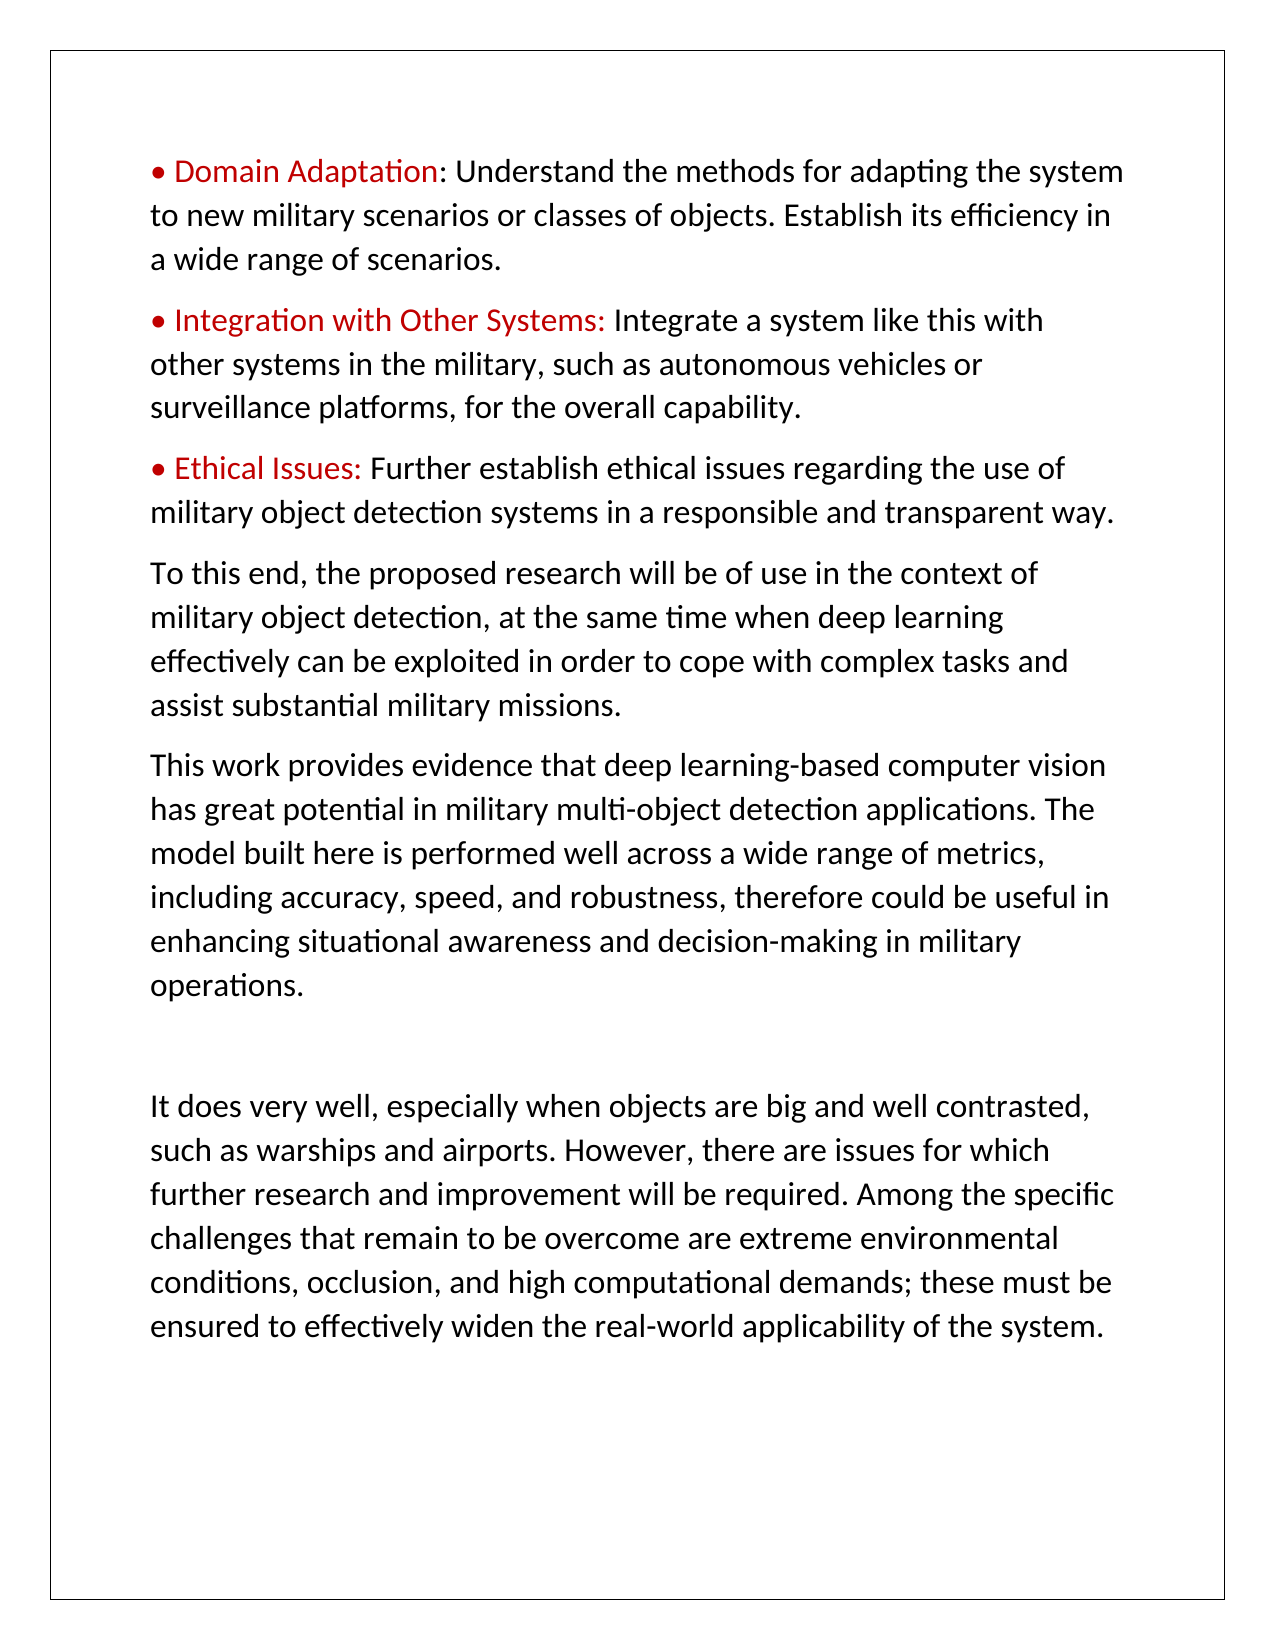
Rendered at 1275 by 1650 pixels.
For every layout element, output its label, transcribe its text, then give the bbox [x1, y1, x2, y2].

text To this end, the proposed research will be of use in the context of military object detection, at the same time when deep learning effectively can be exploited in order to cope with complex tasks and assist substantial military missions. [150, 552, 1125, 724]
text • Integration with Other Systems: Integrate a system like this with other systems in the military, such as autonomous vehicles or surveillance platforms, for the overall capability. [150, 298, 1125, 427]
text This work provides evidence that deep learning-based computer vision has great potential in military multi-object detection applications. The model built here is performed well across a wide range of metrics, including accuracy, speed, and robustness, therefore could be useful in enhancing situational awareness and decision-making in military operations. [150, 744, 1125, 1005]
text • Domain Adaptation: Understand the methods for adapting the system to new military scenarios or classes of objects. Establish its efficiency in a wide range of scenarios. [150, 150, 1125, 279]
text • Ethical Issues: Further establish ethical issues regarding the use of military object detection systems in a responsible and transparent way. [150, 447, 1125, 532]
text It does very well, especially when objects are big and well contrasted, such as warships and airports. However, there are issues for which further research and improvement will be required. Among the specific challenges that remain to be overcome are extreme environmental conditions, occlusion, and high computational demands; these must be ensured to effectively widen the real-world applicability of the system. [150, 1085, 1125, 1346]
